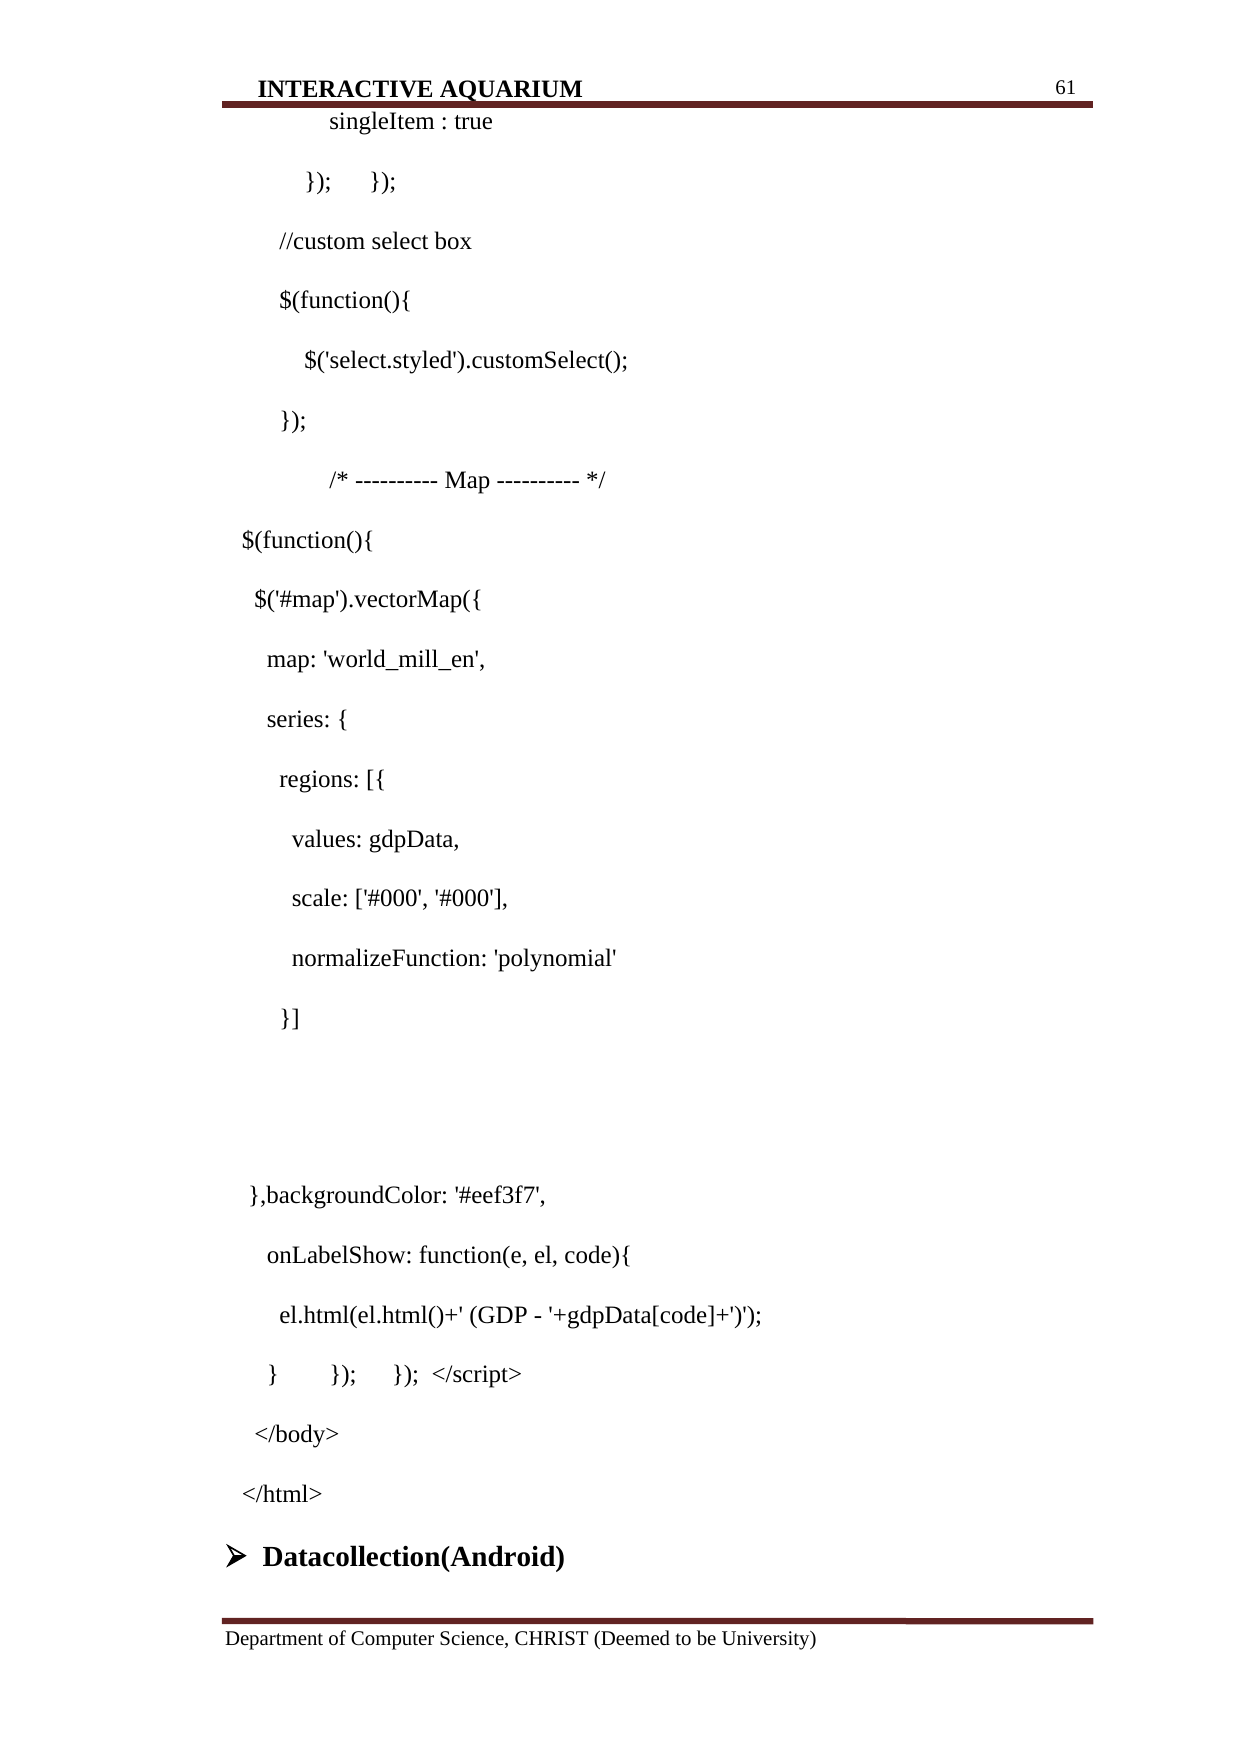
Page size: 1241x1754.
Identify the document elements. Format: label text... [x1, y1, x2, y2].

text values: gdpData, [167, 824, 1126, 852]
text regions: [{ [167, 764, 1126, 793]
text </html> [242, 1479, 1126, 1508]
text normalizeFunction: 'polynomial' [167, 943, 1126, 972]
text map: 'world_mill_en', [167, 644, 1126, 673]
text onLabelShow: function(e, el, code){ [167, 1240, 1126, 1269]
text }] [167, 1003, 1126, 1032]
text </body> [242, 1419, 1126, 1448]
text },backgroundColor: '#eef3f7', [167, 1180, 1126, 1209]
text el.html(el.html()+' (GDP - '+gdpData[code]+')'); [167, 1300, 1126, 1328]
text series: { [167, 704, 1126, 733]
text $('select.styled').customSelect(); [242, 345, 1126, 374]
list Datacollection(Android) [225, 1539, 1126, 1572]
text singleItem : true [242, 106, 1126, 135]
text } }); }); </script> [167, 1359, 1126, 1388]
text }); }); [242, 166, 1126, 195]
text /* ---------- Map ---------- */ [242, 465, 1126, 494]
text $('#map').vectorMap({ [167, 584, 1126, 613]
text //custom select box [242, 226, 1126, 254]
text }); [242, 405, 1126, 434]
text $(function(){ [167, 525, 1126, 553]
text scale: ['#000', '#000'], [167, 883, 1126, 912]
text $(function(){ [242, 286, 1126, 314]
